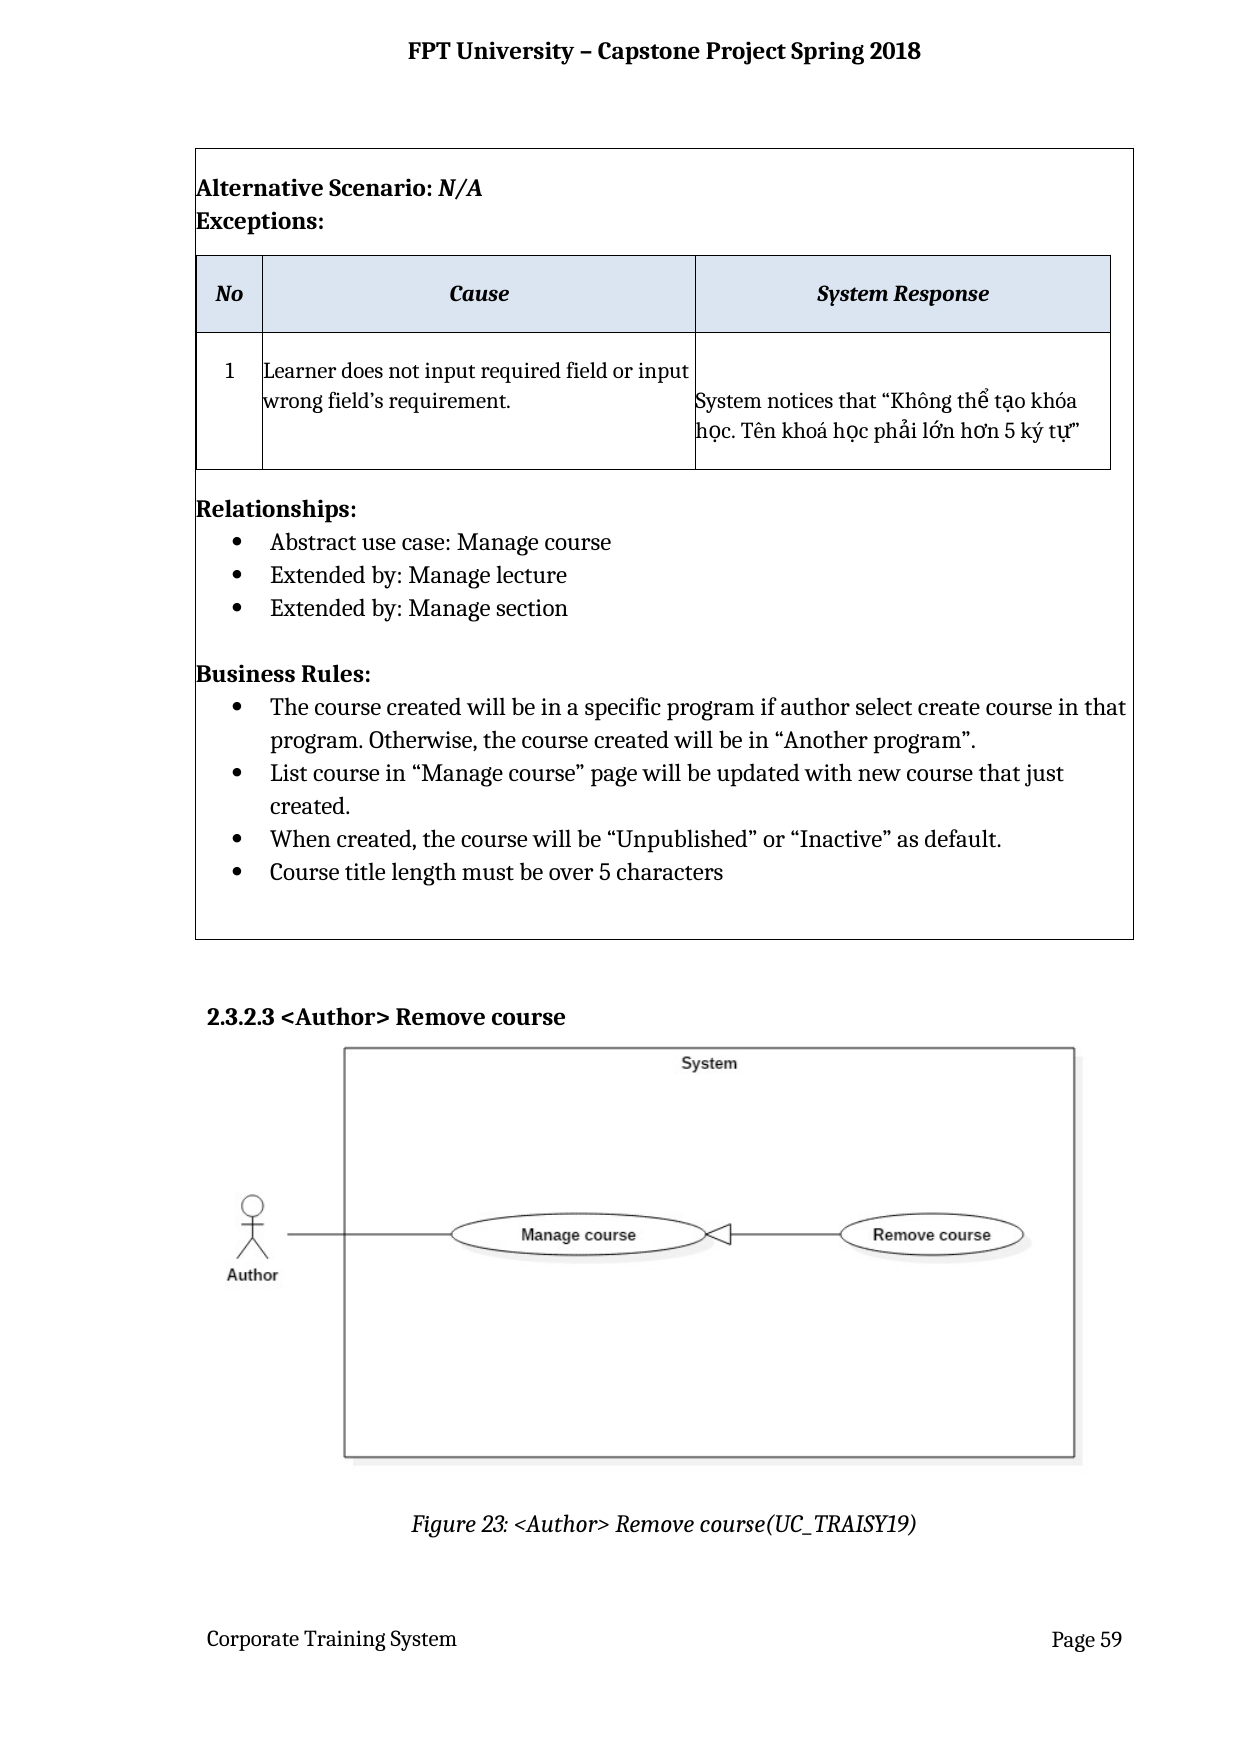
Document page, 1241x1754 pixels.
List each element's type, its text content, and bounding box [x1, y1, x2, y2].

text Figure 23: <Author> Remove course(UC_TRAISY19) [207, 1509, 1122, 1538]
picture [206, 1036, 1123, 1506]
text 2.3.2.3 <Author> Remove course [207, 1003, 1122, 1032]
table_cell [196, 149, 1133, 939]
